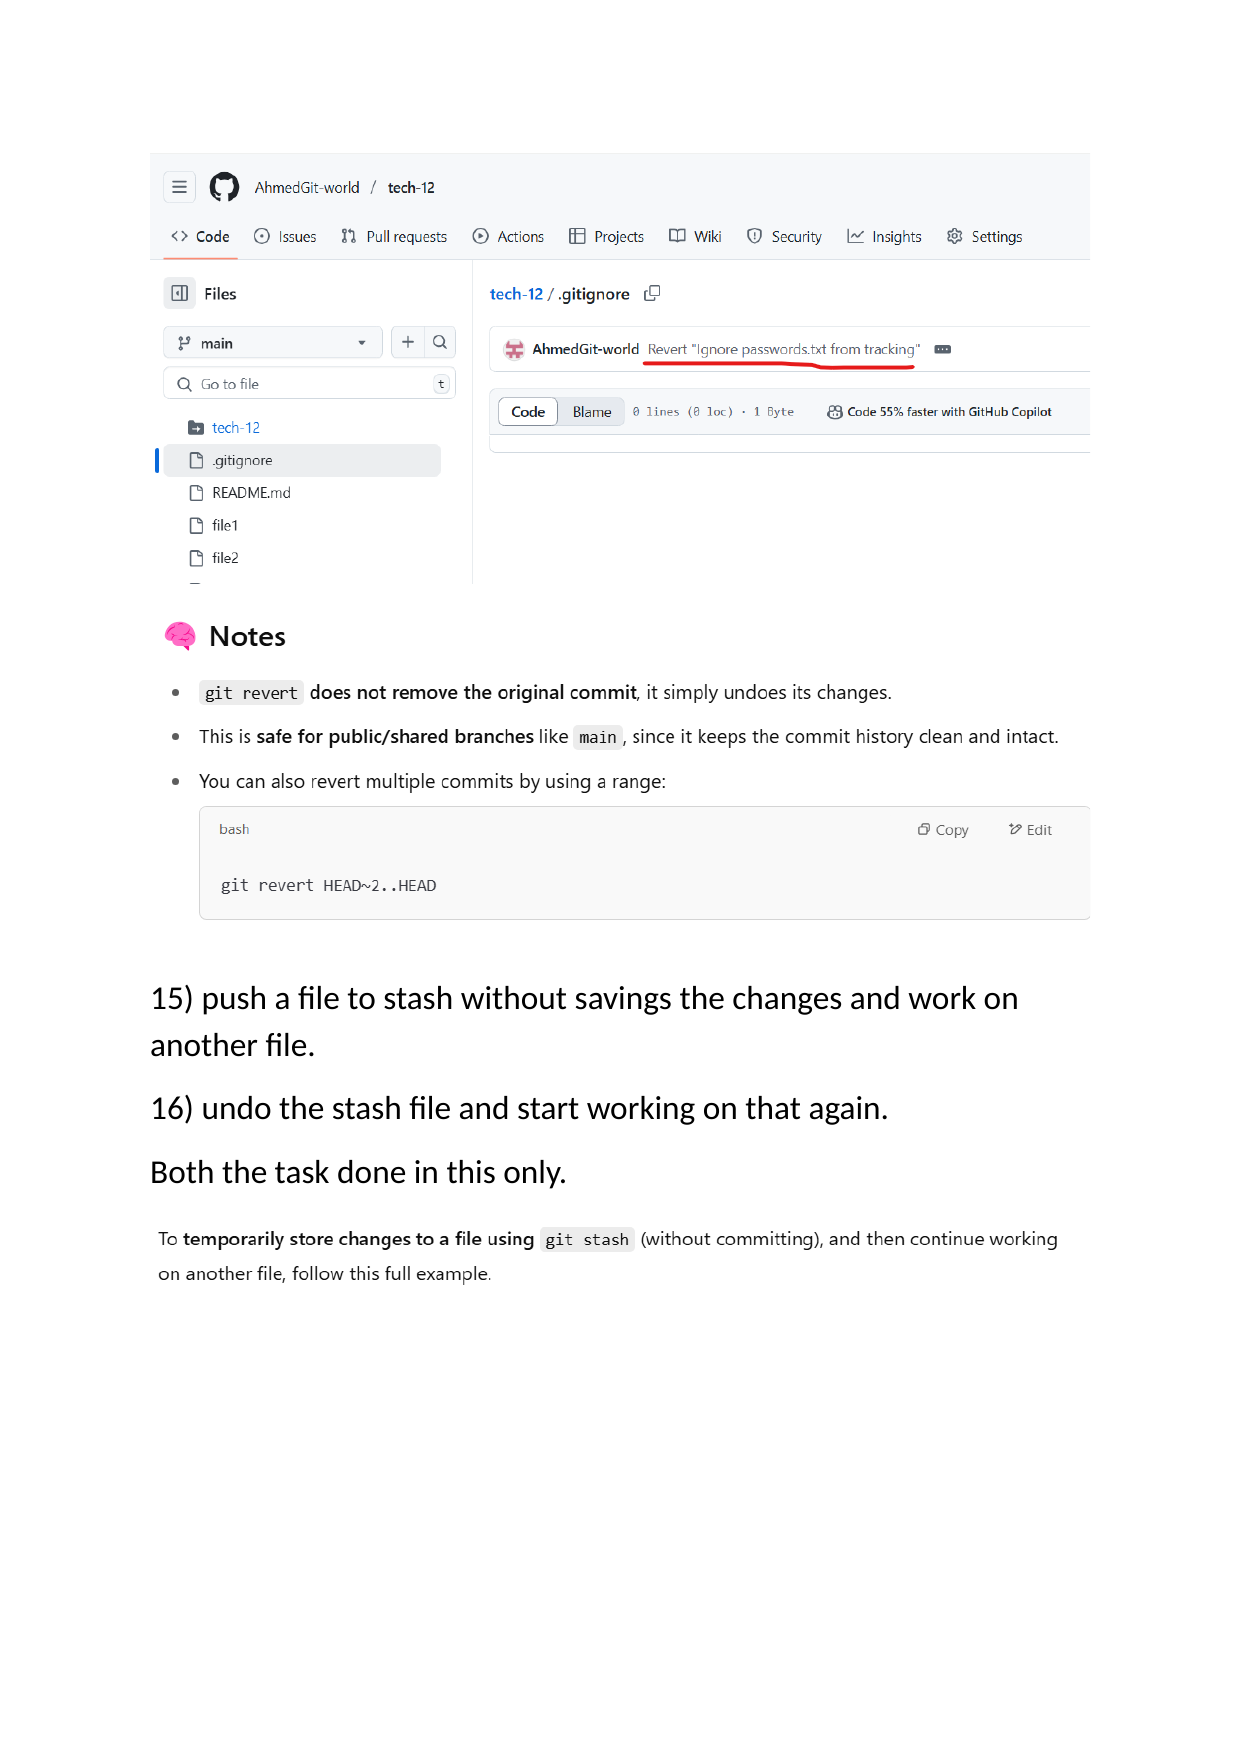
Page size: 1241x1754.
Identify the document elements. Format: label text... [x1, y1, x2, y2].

text 16) undo the stash file and start working on that again. [150, 1087, 1090, 1128]
text 15) push a file to stash without savings the changes and work on another file. [150, 977, 1090, 1065]
text Both the task done in this only. [150, 1151, 1090, 1192]
picture [150, 150, 1091, 584]
picture [150, 604, 1091, 956]
picture [150, 1214, 1091, 1302]
